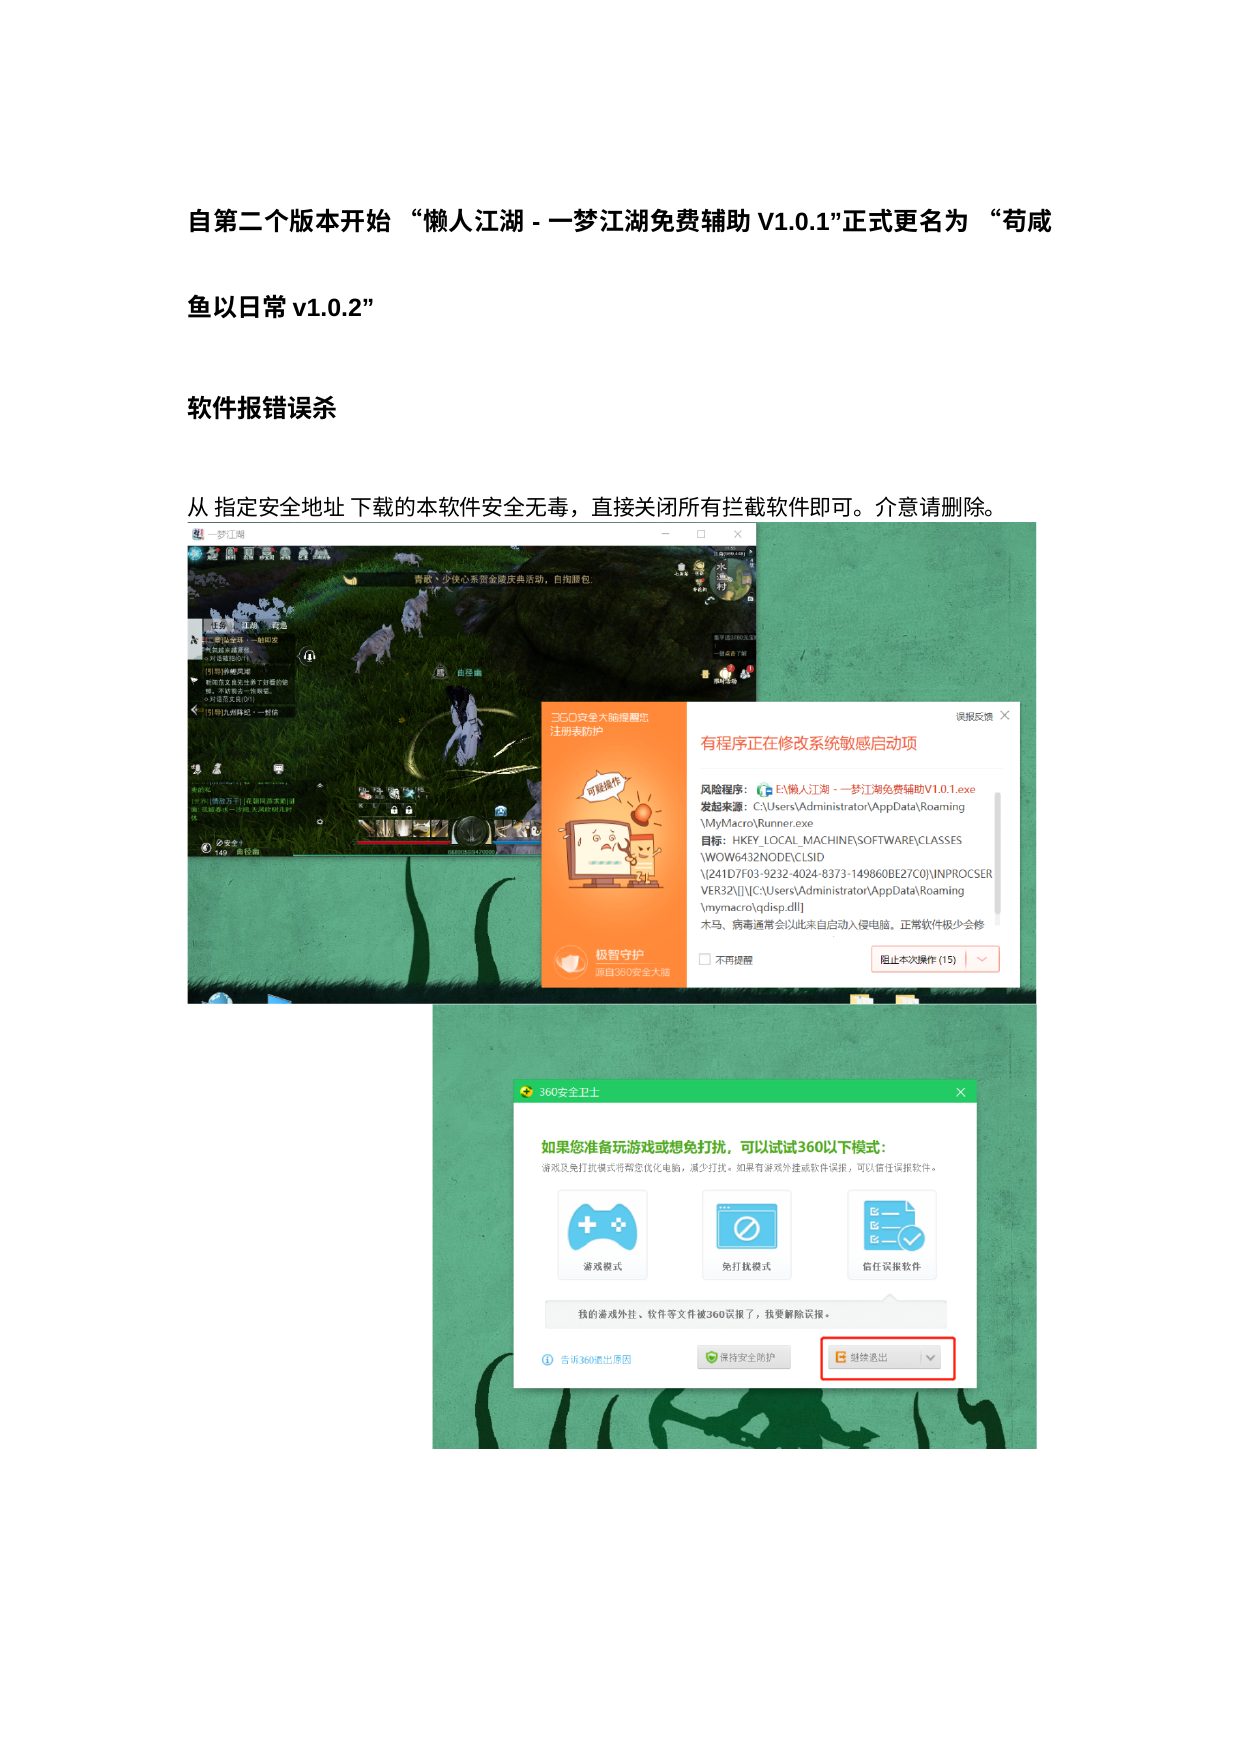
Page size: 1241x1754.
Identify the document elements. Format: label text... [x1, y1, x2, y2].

picture [187, 522, 1052, 1449]
text 从 指定安全地址 下载的本软件安全无毒，直接关闭所有拦截软件即可。介意请删除。 [187, 490, 1053, 522]
subtitle 软件报错误杀 [187, 374, 1053, 439]
subtitle 自第二个版本开始 “懒人江湖 - 一梦江湖免费辅助V1.0.1”正式更名为 “苟咸鱼以日常v1.0.2” [187, 187, 1053, 338]
